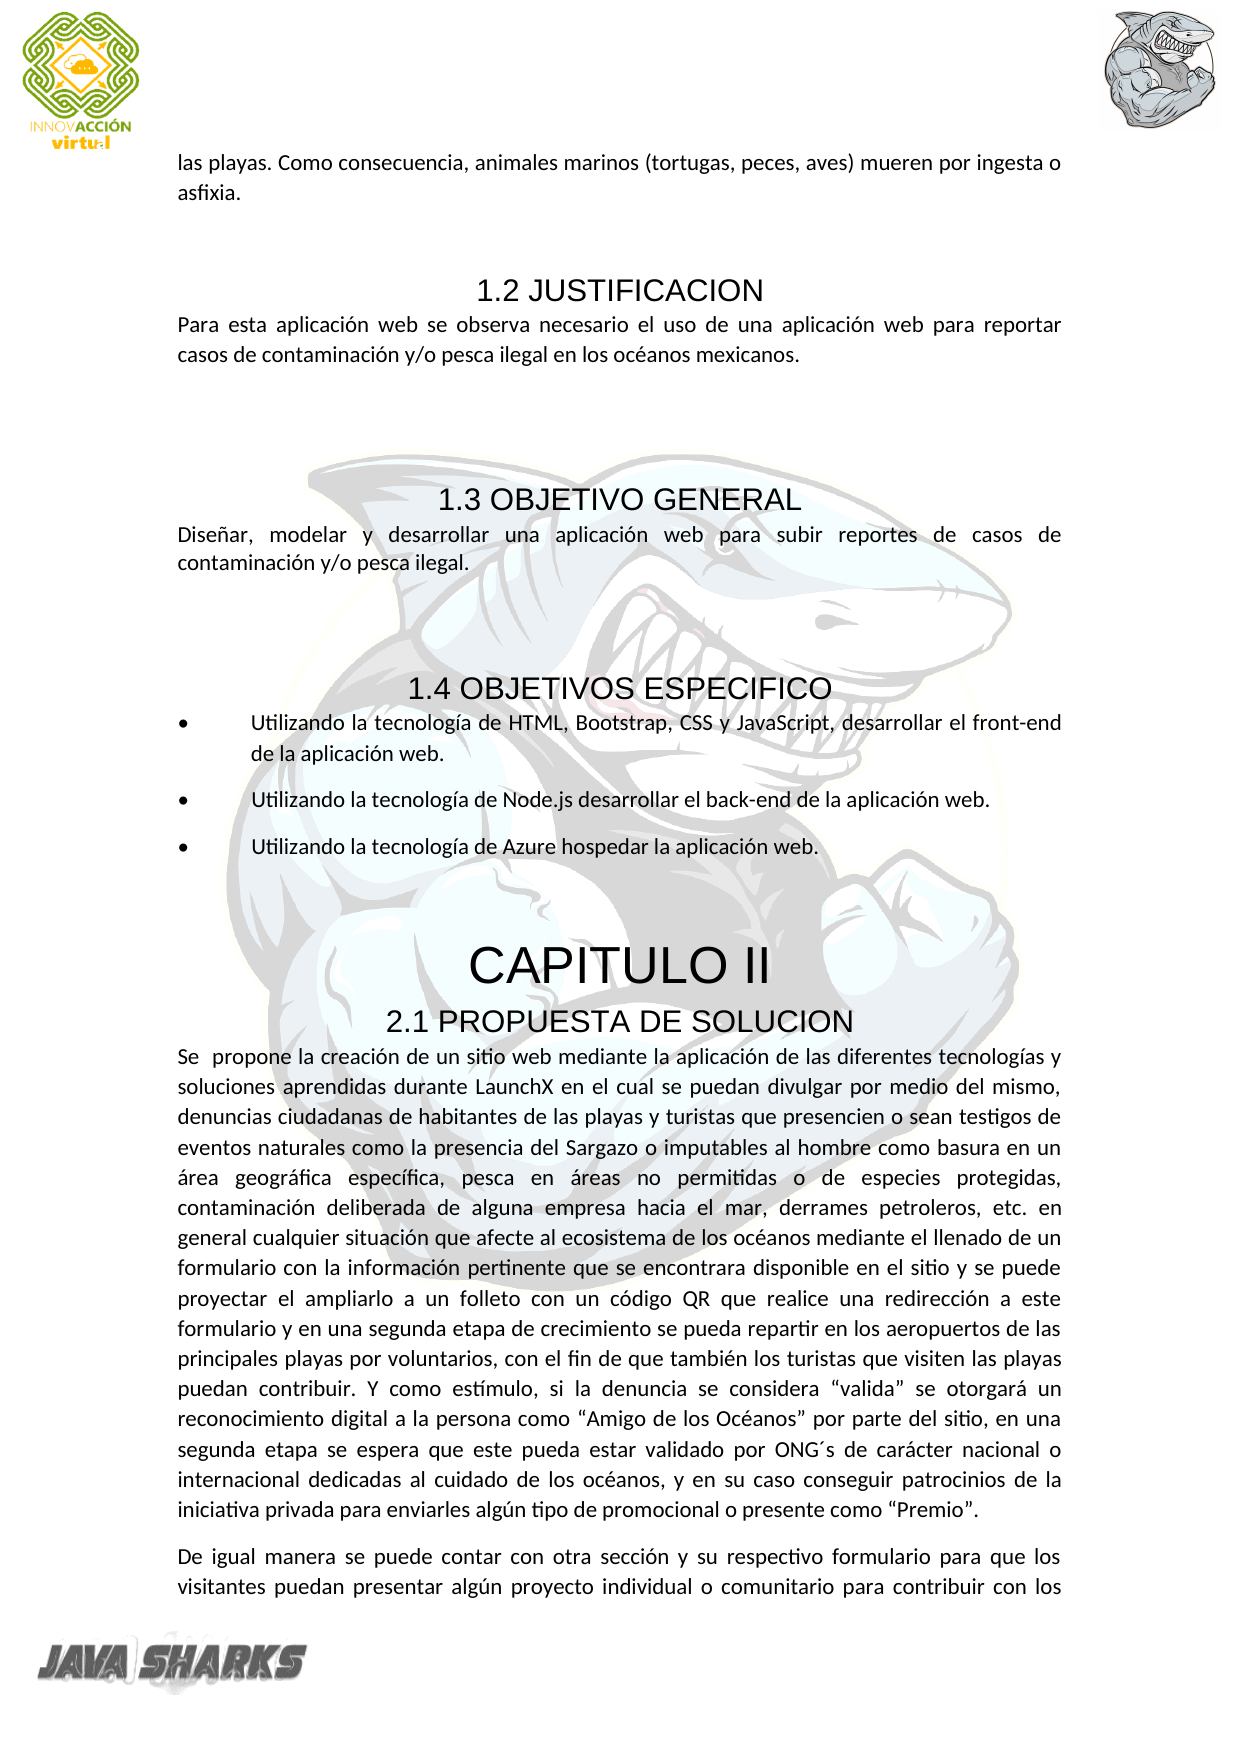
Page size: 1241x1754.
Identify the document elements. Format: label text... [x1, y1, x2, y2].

subtitle 1.4 OBJETIVOS ESPECIFICO [177, 670, 1063, 706]
text • Utilizando la tecnología de HTML, Bootstrap, CSS y JavaScript, desarrollar el front-end de la aplicación web. [177, 708, 1063, 767]
subtitle 1.3 OBJETIVO GENERAL [177, 481, 1063, 517]
text • Utilizando la tecnología de Azure hospedar la aplicación web. [177, 832, 1063, 860]
text Diseñar, modelar y desarrollar una aplicación web para subir reportes de casos de contaminación y/o pesca ilegal. [177, 520, 1063, 576]
picture [1098, 10, 1221, 131]
text • Utilizando la tecnología de Node.js desarrollar el back-end de la aplicación web. [177, 786, 1063, 813]
picture [28, 1631, 316, 1695]
subtitle CAPITULO II [177, 934, 1063, 994]
text Para esta aplicación web se observa necesario el uso de una aplicación web para reportar casos de contaminación y/o pesca ilegal en los océanos mexicanos. [177, 310, 1063, 368]
subtitle 2.1 PROPUESTA DE SOLUCION [177, 1003, 1063, 1039]
text Se propone la creación de un sitio web mediante la aplicación de las diferentes tecnologías y soluciones aprendidas durante LaunchX en el cual se puedan divulgar por medio del mismo, denuncias ciudadanas de habitantes de las playas y turistas que presencien o sean testigos de eventos naturales como la presencia del Sargazo o imputables al hombre como basura en un área geográfica específica, pesca en áreas no permitidas o de especies protegidas, contaminación deliberada de alguna empresa hacia el mar, derrames petroleros, etc. en general cualquier situación que afecte al ecosistema de los océanos mediante el llenado de un formulario con la información pertinente que se encontrara disponible en el sitio y se puede proyectar el ampliarlo a un folleto con un código QR que realice una redirección a este formulario y en una segunda etapa de crecimiento se pueda repartir en los aeropuertos de las principales playas por voluntarios, con el fin de que también los turistas que visiten las playas puedan contribuir. Y como estímulo, si la denuncia se considera “valida” se otorgará un reconocimiento digital a la persona como “Amigo de los Océanos” por parte del sitio, en una segunda etapa se espera que este pueda estar validado por ONG´s de carácter nacional o internacional dedicadas al cuidado de los océanos, y en su caso conseguir patrocinios de la iniciativa privada para enviarles algún tipo de promocional o presente como “Premio”. [177, 1042, 1063, 1523]
picture [18, 11, 143, 150]
subtitle 1.2 JUSTIFICACION [177, 272, 1063, 307]
